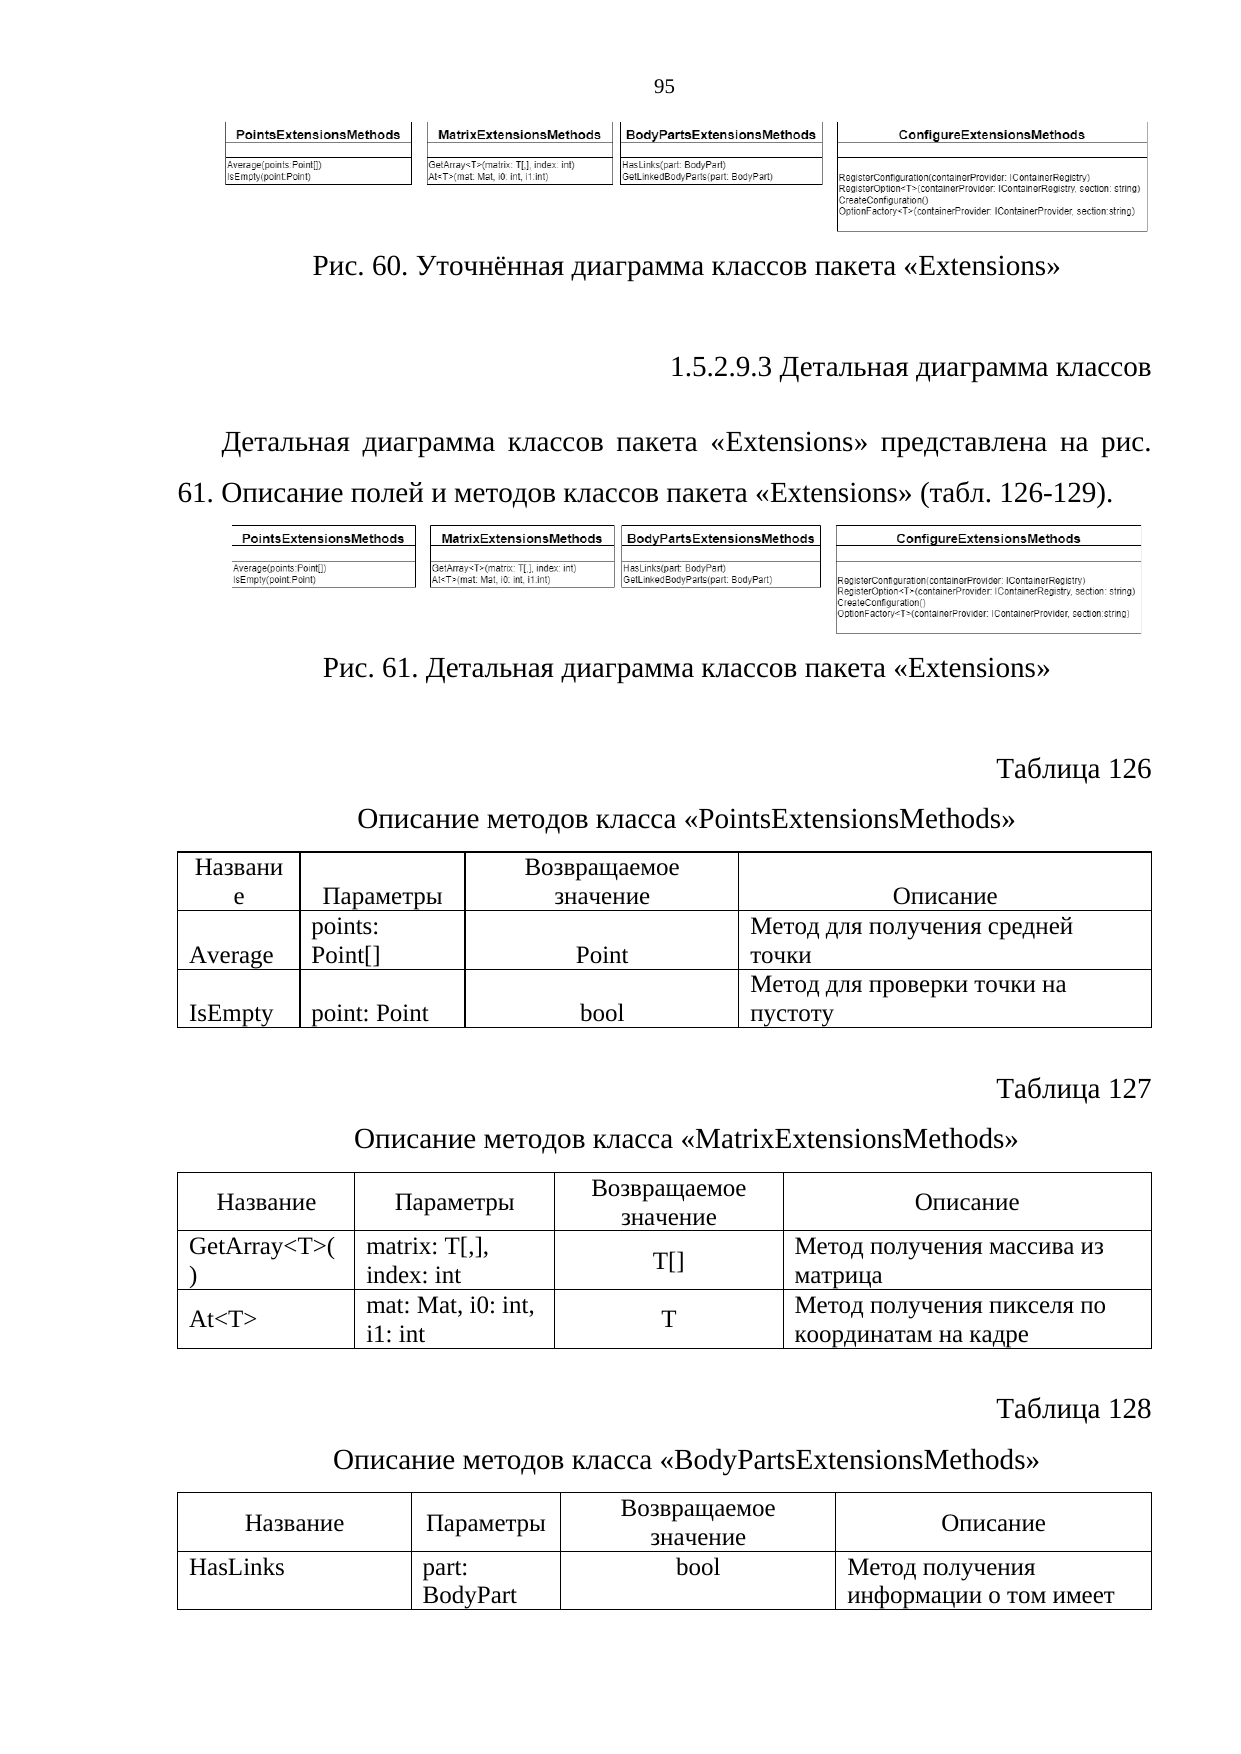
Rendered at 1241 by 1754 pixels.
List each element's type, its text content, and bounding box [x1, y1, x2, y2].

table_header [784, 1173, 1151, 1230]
text 1.5.2.9.3 Детальная диаграмма классов [177, 349, 1152, 383]
text Таблица 128 [177, 1392, 1152, 1425]
picture [232, 525, 1142, 634]
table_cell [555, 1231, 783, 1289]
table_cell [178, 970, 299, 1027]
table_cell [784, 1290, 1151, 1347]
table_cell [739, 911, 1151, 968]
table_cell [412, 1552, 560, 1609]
text Описание методов класса «MatrixExtensionsMethods» [177, 1122, 1152, 1155]
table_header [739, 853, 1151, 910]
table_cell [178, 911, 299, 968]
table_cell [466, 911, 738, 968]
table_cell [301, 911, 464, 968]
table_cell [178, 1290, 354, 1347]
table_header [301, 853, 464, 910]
picture [225, 122, 1148, 232]
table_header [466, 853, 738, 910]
text Таблица 126 [177, 751, 1152, 784]
text Описание методов класса «PointsExtensionsMethods» [177, 801, 1152, 835]
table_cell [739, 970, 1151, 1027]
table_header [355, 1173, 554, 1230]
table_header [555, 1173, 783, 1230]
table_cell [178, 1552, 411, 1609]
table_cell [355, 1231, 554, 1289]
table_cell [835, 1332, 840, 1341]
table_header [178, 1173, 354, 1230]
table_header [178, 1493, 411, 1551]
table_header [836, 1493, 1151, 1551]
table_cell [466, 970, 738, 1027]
text Рис. 61. Детальная диаграмма классов пакета «Extensions» [177, 650, 1152, 684]
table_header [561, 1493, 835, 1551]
text Таблица 127 [177, 1071, 1152, 1105]
text Детальная диаграмма классов пакета «Extensions» представлена на рис. 61. Описание полей и методов классов пакета «Extensions» (табл. 126-129). [177, 424, 1152, 508]
text Рис. 60. Уточнённая диаграмма классов пакета «Extensions» [177, 248, 1152, 282]
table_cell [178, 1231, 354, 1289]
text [177, 1442, 1152, 1476]
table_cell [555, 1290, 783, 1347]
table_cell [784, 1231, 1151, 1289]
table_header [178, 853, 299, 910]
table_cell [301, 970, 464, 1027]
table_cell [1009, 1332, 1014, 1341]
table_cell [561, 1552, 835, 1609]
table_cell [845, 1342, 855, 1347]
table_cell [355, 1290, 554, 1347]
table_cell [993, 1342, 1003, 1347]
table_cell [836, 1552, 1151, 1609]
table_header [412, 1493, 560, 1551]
